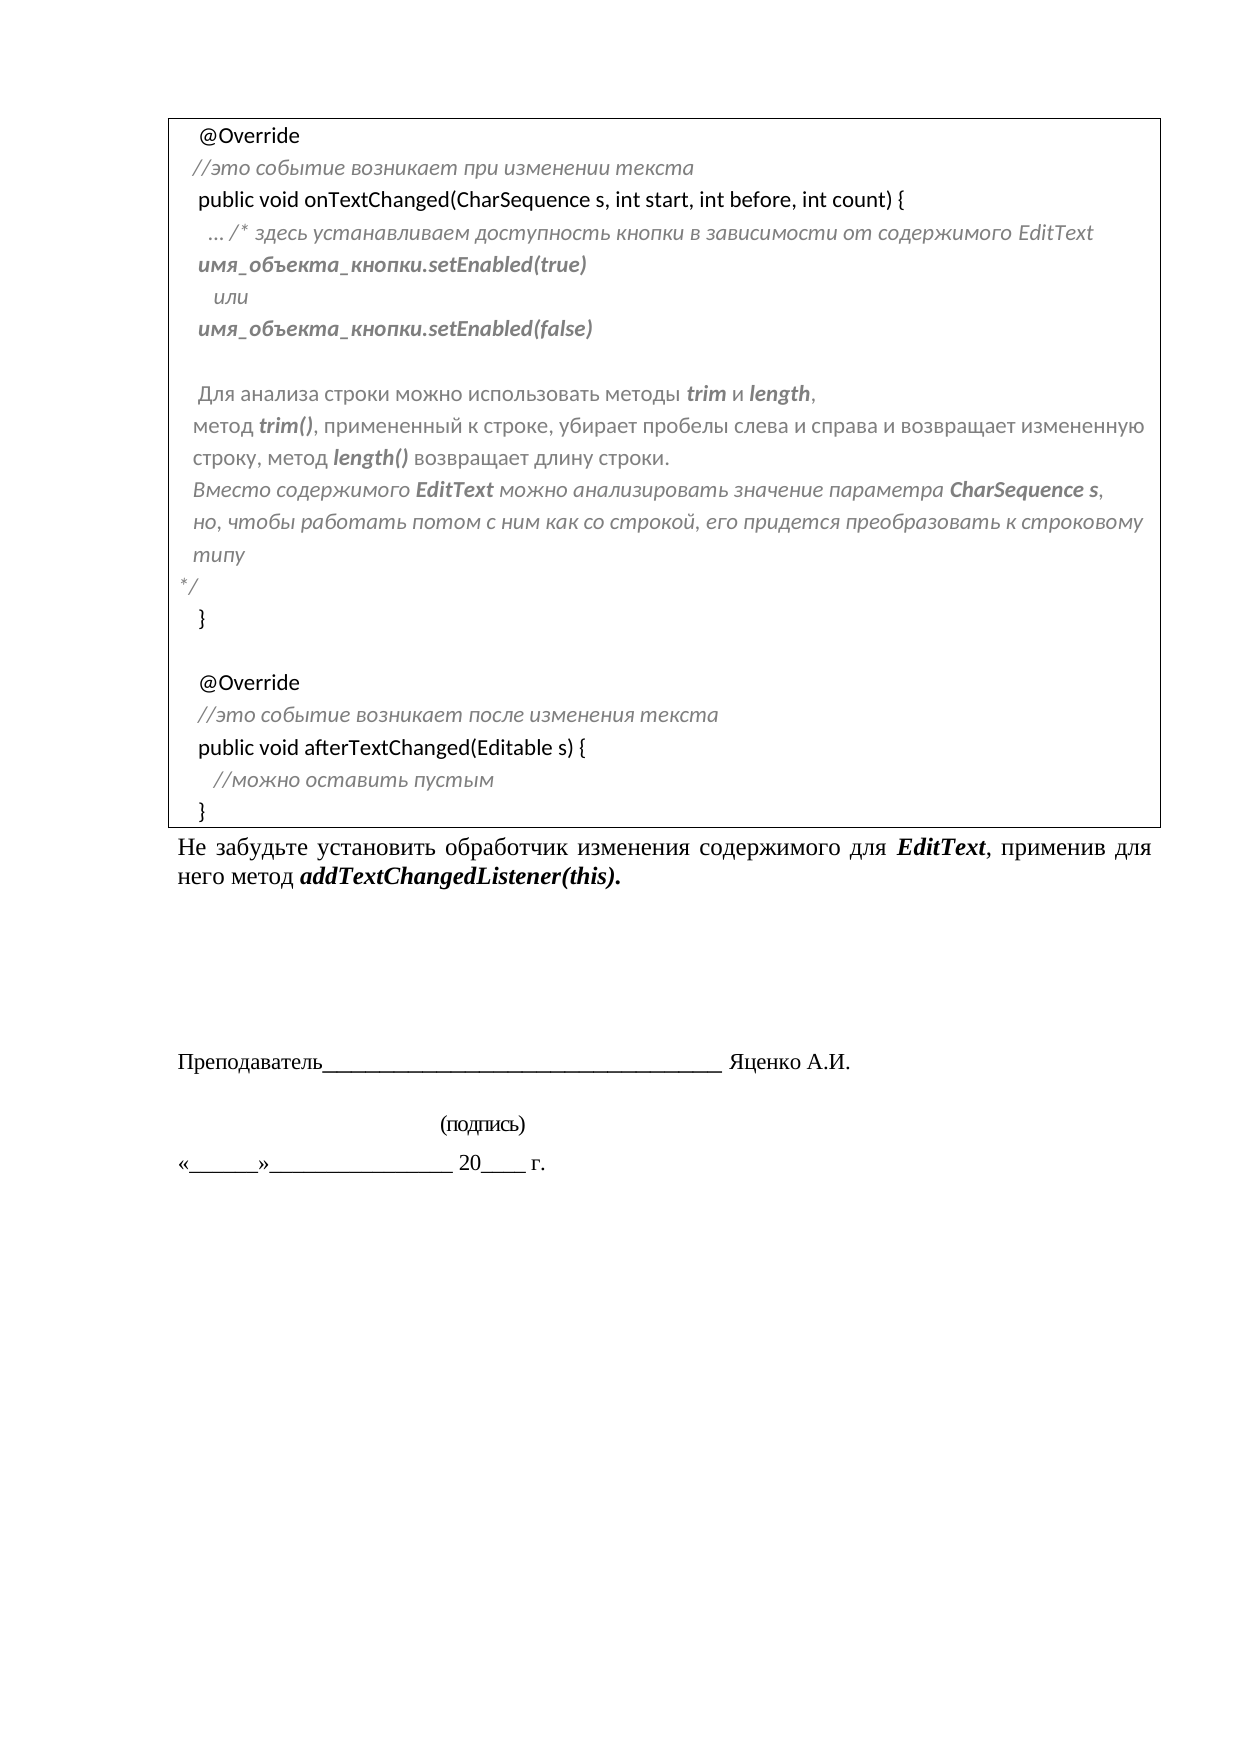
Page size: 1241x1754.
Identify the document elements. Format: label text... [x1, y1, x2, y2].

text */ [169, 569, 1160, 600]
text … /* здесь устанавливаем доступность кнопки в зависимости от содержимого EditText [169, 215, 1160, 246]
text имя_объекта_кнопки.setEnabled(false) [169, 311, 1160, 342]
text @Override [169, 665, 1160, 696]
text Вместо содержимого EditText можно анализировать значение параметра CharSequence s, [169, 472, 1160, 503]
text Для анализа строки можно использовать методы trim и length, [169, 376, 1160, 407]
text //можно оставить пустым [169, 762, 1160, 793]
text типу [169, 537, 1160, 568]
text Не забудьте установить обработчик изменения содержимого для EditText, применив для него метод addTextChangedListener(this). [177, 832, 1152, 890]
text //это событие возникает после изменения текста [169, 697, 1160, 729]
text public void onTextChanged(CharSequence s, int start, int before, int count) { [169, 182, 1160, 214]
text имя_объекта_кнопки.setEnabled(true) [169, 247, 1160, 278]
text Преподаватель Яценко А.И. [177, 1048, 1152, 1074]
text строку, метод length() возвращает длину строки. [169, 440, 1160, 471]
text } [169, 794, 1160, 827]
text (подпись) «______»________________ 20____ г. [178, 1100, 864, 1178]
text public void afterTextChanged(Editable s) { [169, 730, 1160, 761]
text но, чтобы работать потом с ним как со строкой, его придется преобразовать к строковому [169, 504, 1160, 536]
text } [169, 601, 1160, 632]
text //это событие возникает при изменении текста [169, 150, 1160, 181]
text метод trim(), примененный к строке, убирает пробелы слева и справа и возвращает измененную [169, 408, 1160, 439]
text или [169, 279, 1160, 310]
text @Override [169, 119, 1160, 149]
